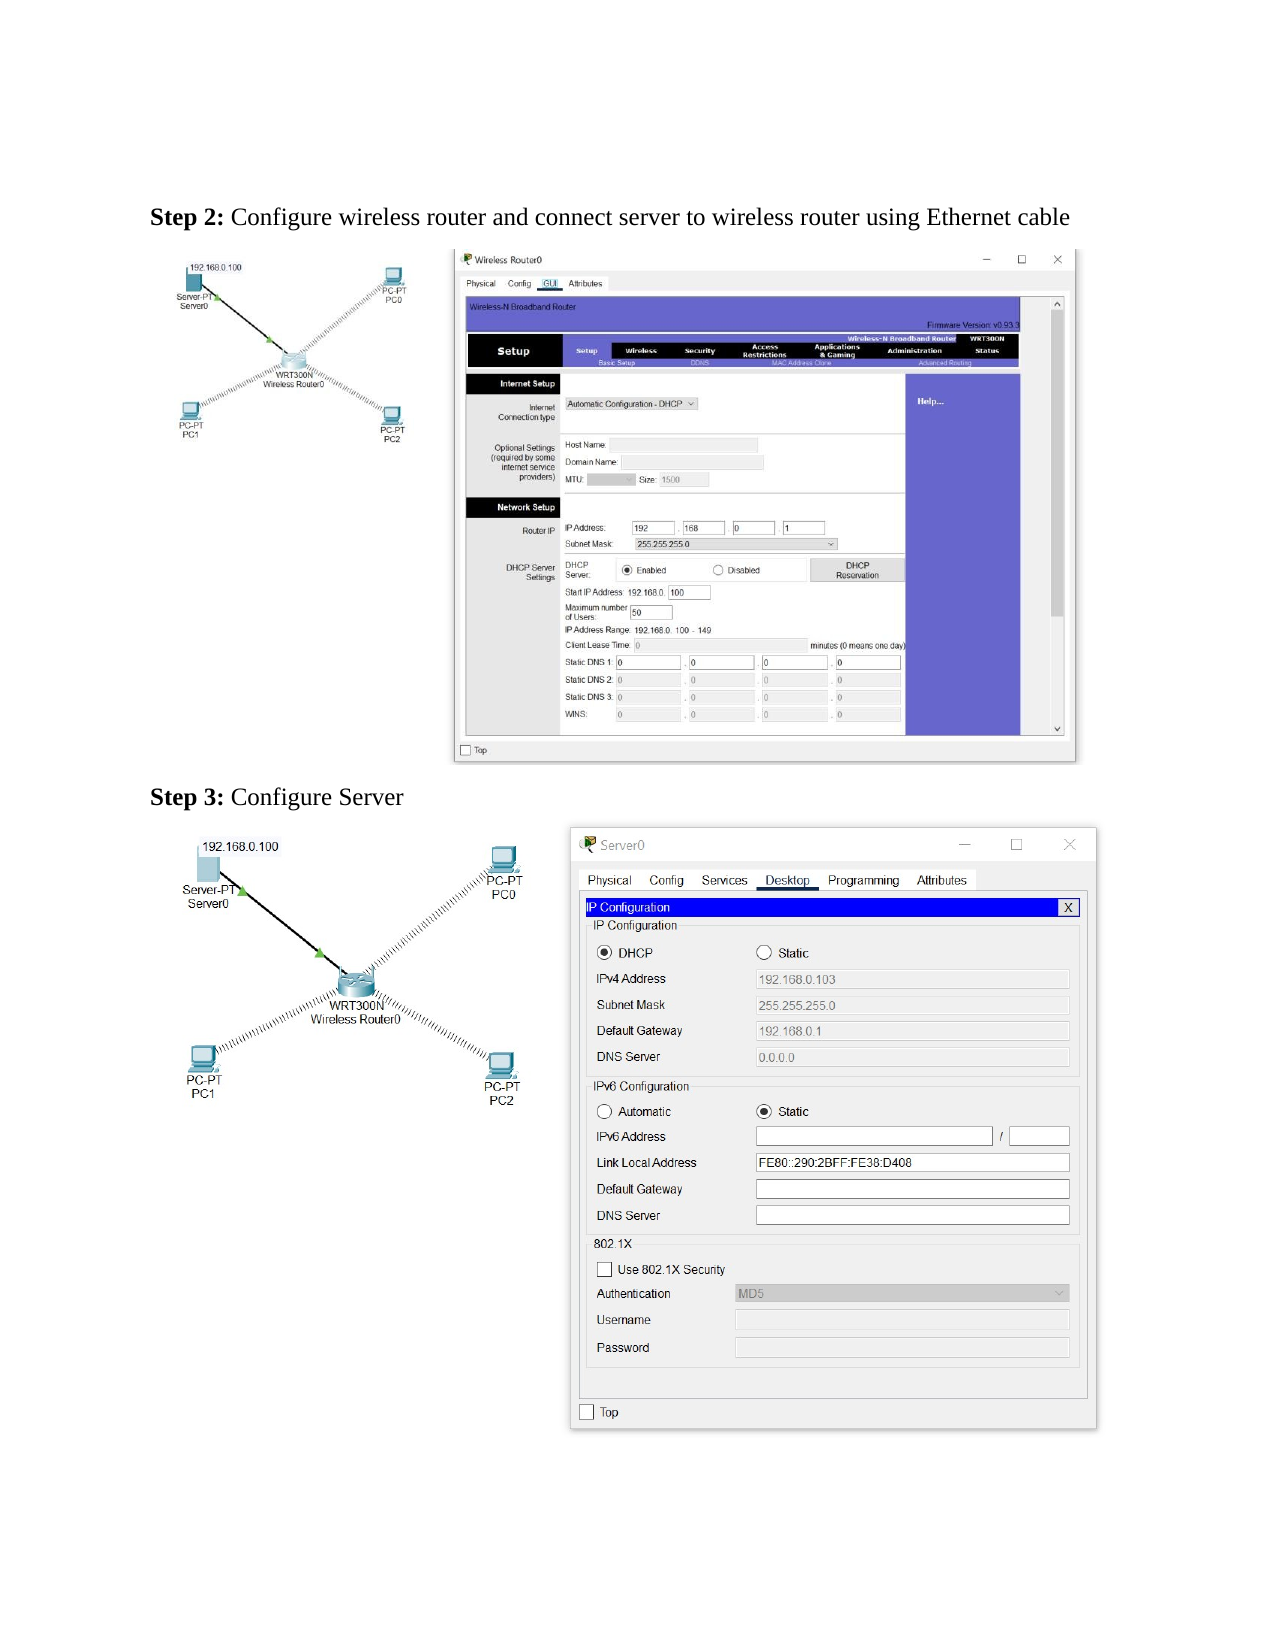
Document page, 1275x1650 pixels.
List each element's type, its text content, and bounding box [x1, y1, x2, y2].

picture [174, 249, 1086, 765]
text Step 2: Configure wireless router and connect server to wireless router using Ethernet cable [150, 202, 1206, 231]
picture [182, 818, 1106, 1438]
